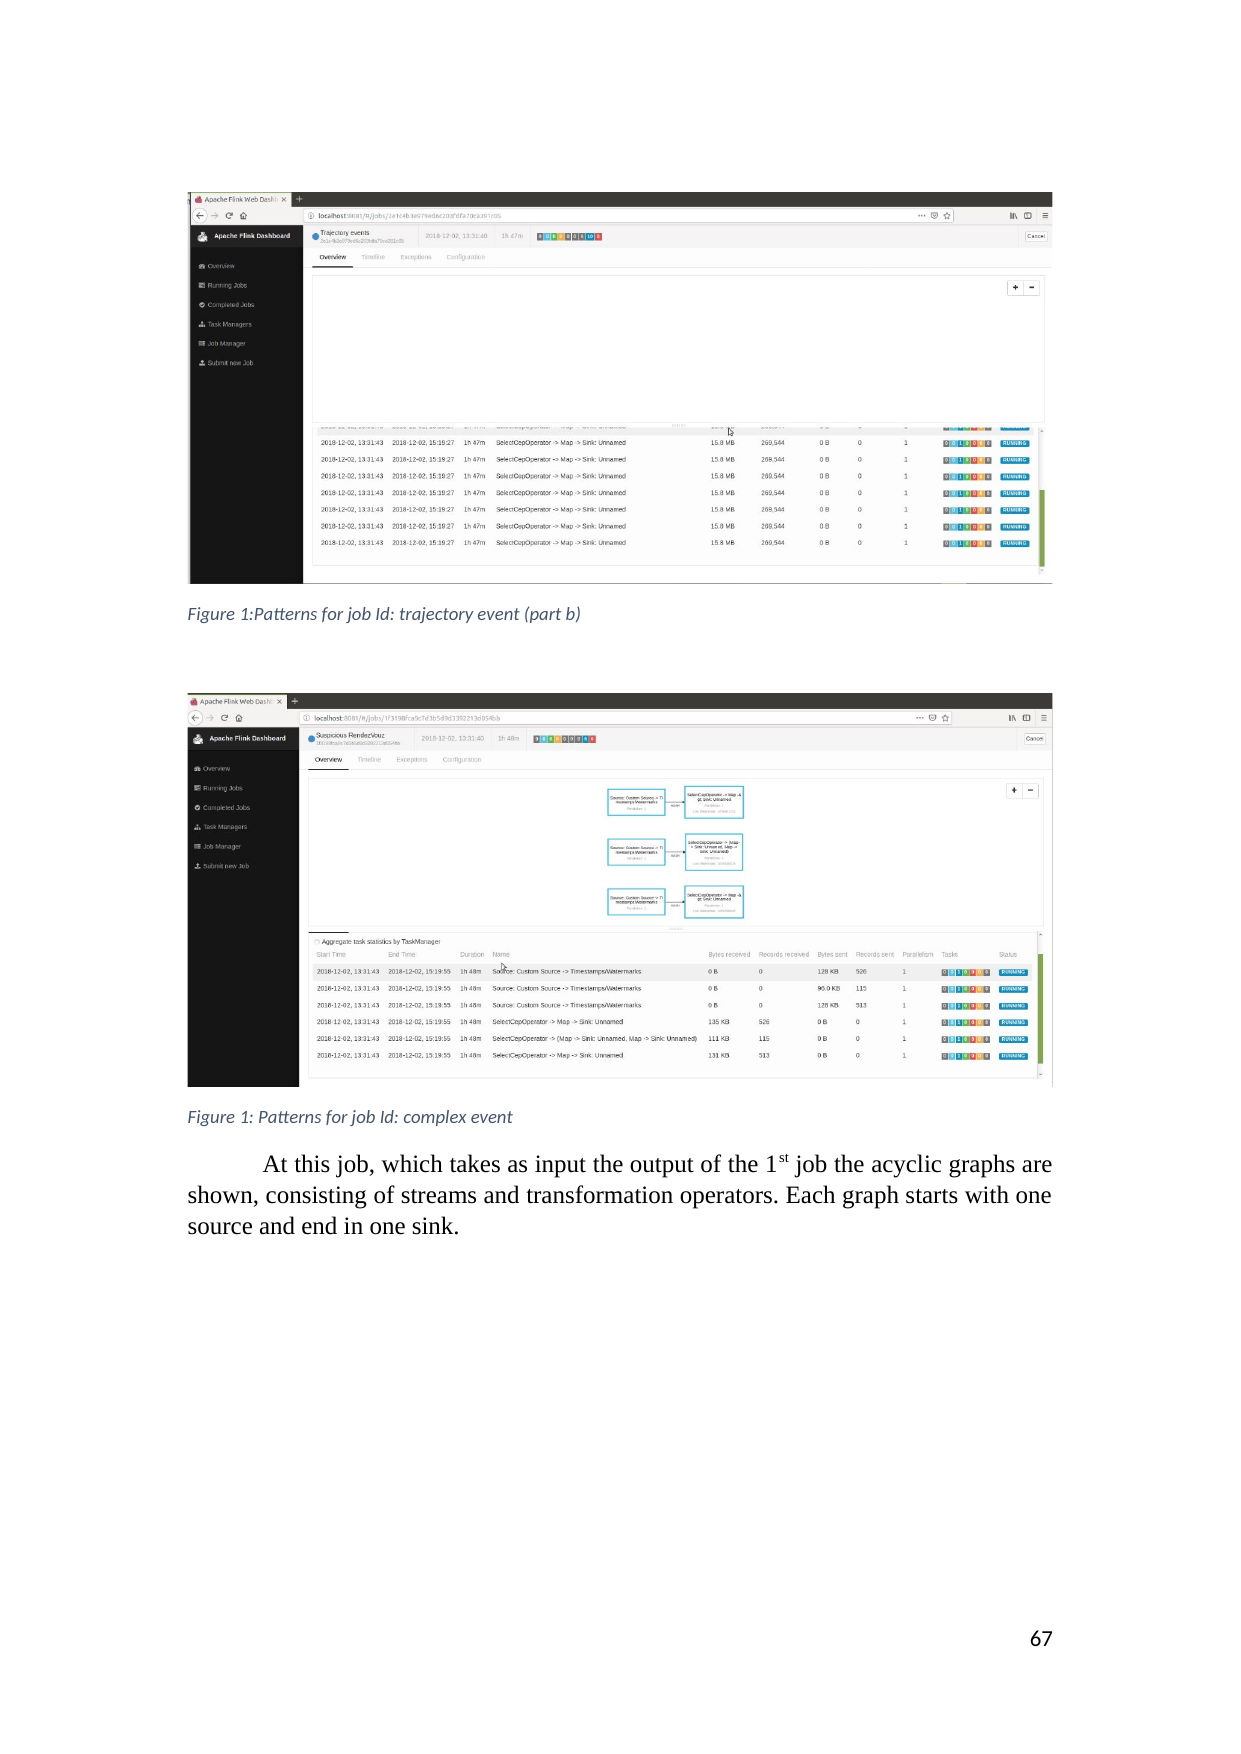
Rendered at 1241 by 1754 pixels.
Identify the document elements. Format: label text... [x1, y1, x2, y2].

picture [187, 693, 1053, 1087]
picture [187, 192, 1053, 584]
text At this job, which takes as input the output of the 1st job the acyclic graphs are shown, consisting of streams and transformation operators. Each graph starts with one source and end in one sink. [187, 1149, 1053, 1240]
